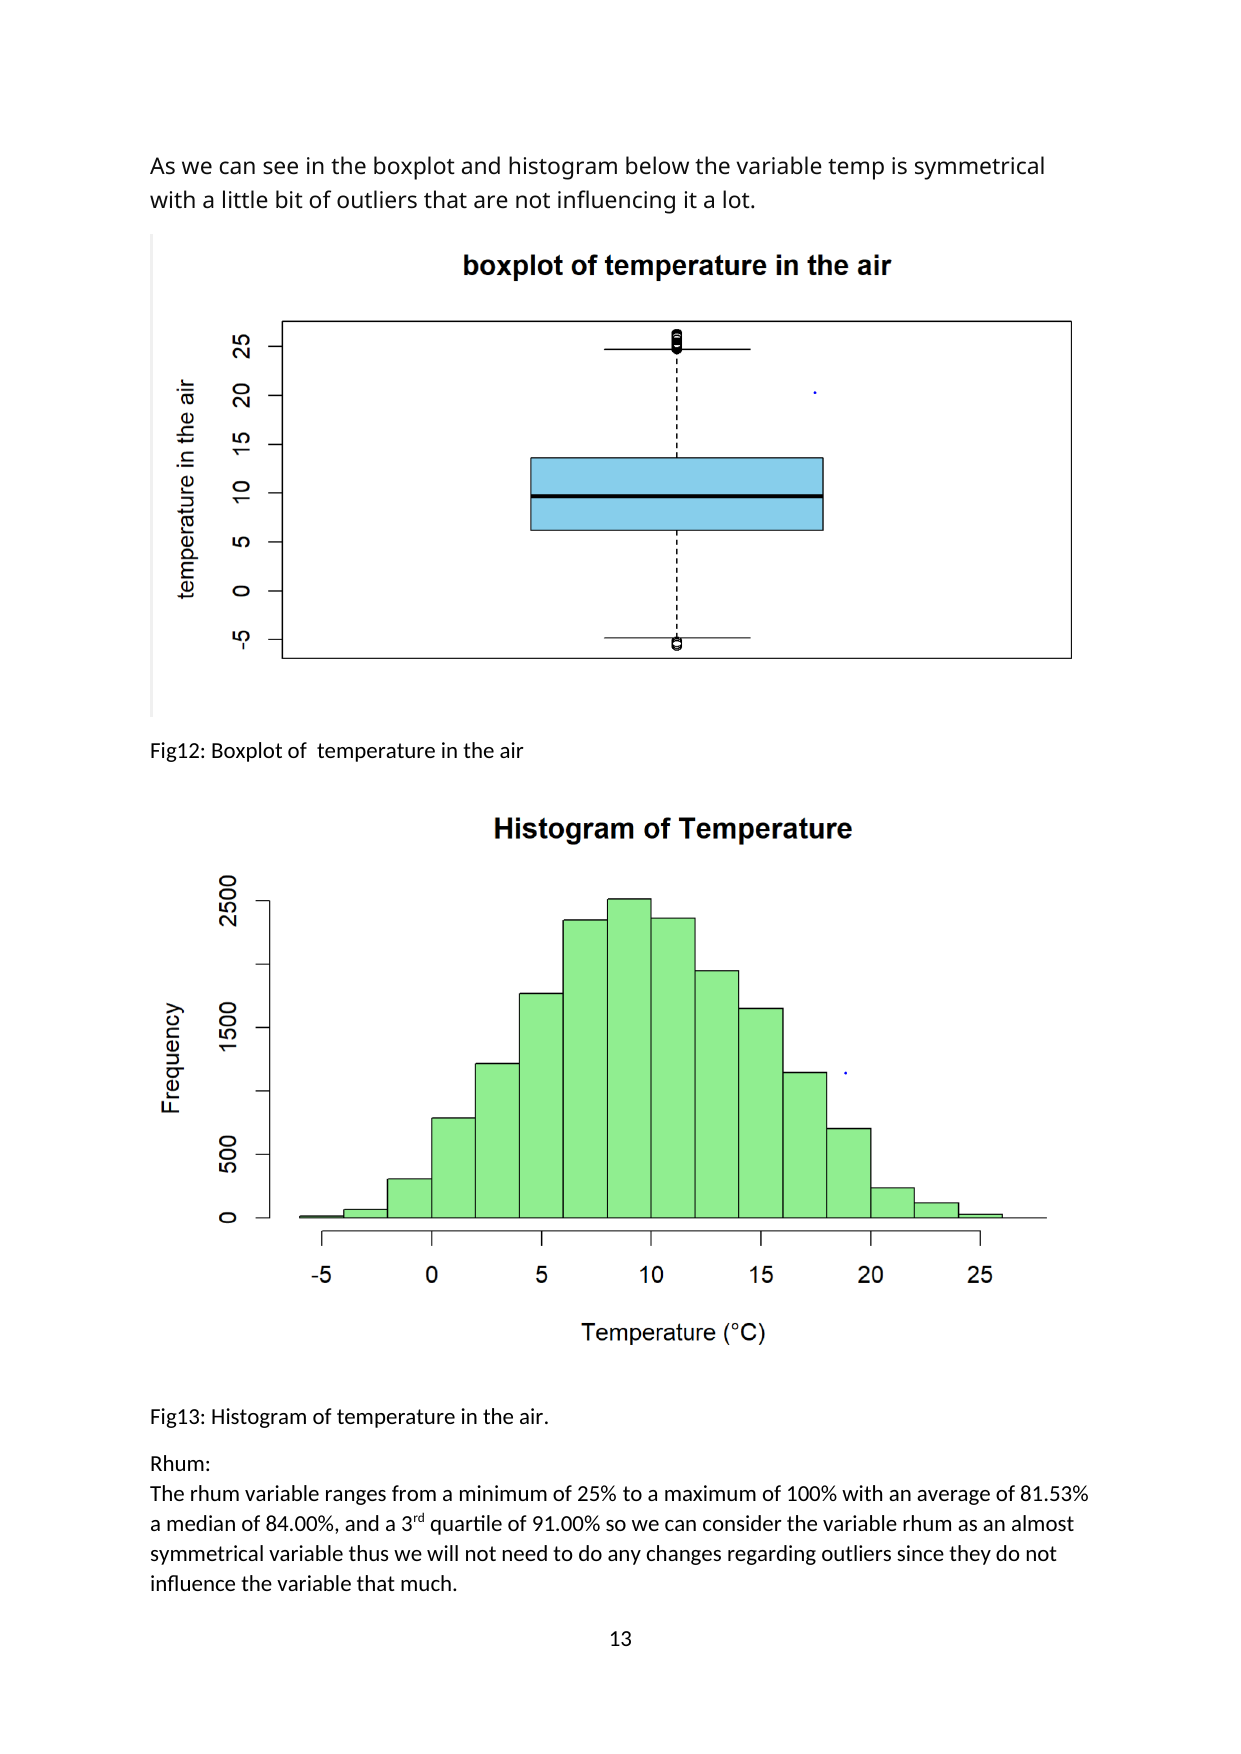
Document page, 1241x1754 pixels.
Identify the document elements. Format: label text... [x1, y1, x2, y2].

picture [150, 782, 1091, 1370]
text Fig13: Histogram of temperature in the air. [150, 1370, 1090, 1430]
text As we can see in the boxplot and histogram below the variable temp is symmetrical with a little bit of outliers that are not influencing it a lot. [150, 150, 1090, 215]
text Fig12: Boxplot of temperature in the air [150, 736, 1090, 764]
picture [150, 234, 1091, 717]
text Rhum: The rhum variable ranges from a minimum of 25% to a maximum of 100% with an average of 81.53% a median of 84.00%, and a 3rd quartile of 91.00% so we can consider the variable rhum as an almost symmetrical variable thus we will not need to do any changes regarding outliers since they do not influence the variable that much. [150, 1449, 1090, 1598]
